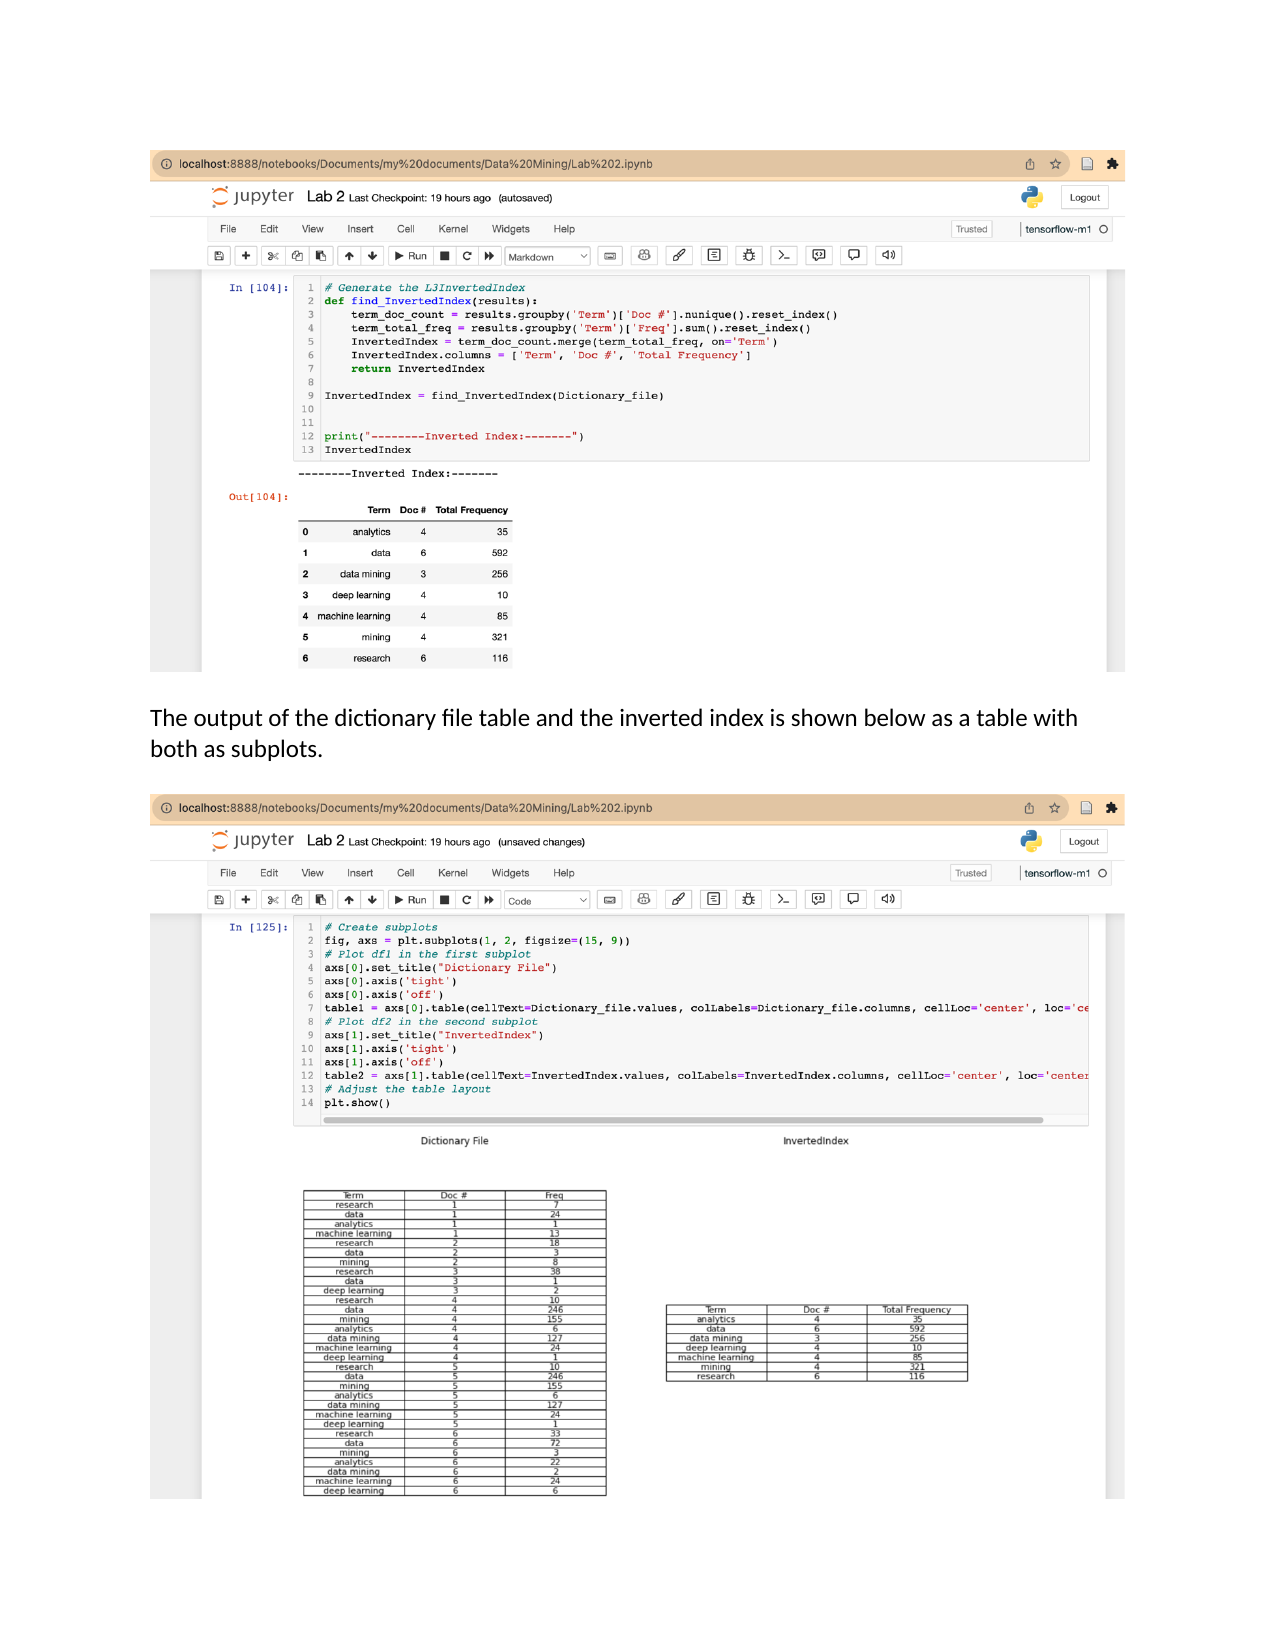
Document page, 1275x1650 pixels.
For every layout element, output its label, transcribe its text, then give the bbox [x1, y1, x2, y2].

text The output of the dictionary file table and the inverted index is shown below as a table with both as subplots. [150, 702, 1125, 763]
picture [150, 794, 1125, 1499]
picture [150, 150, 1125, 672]
